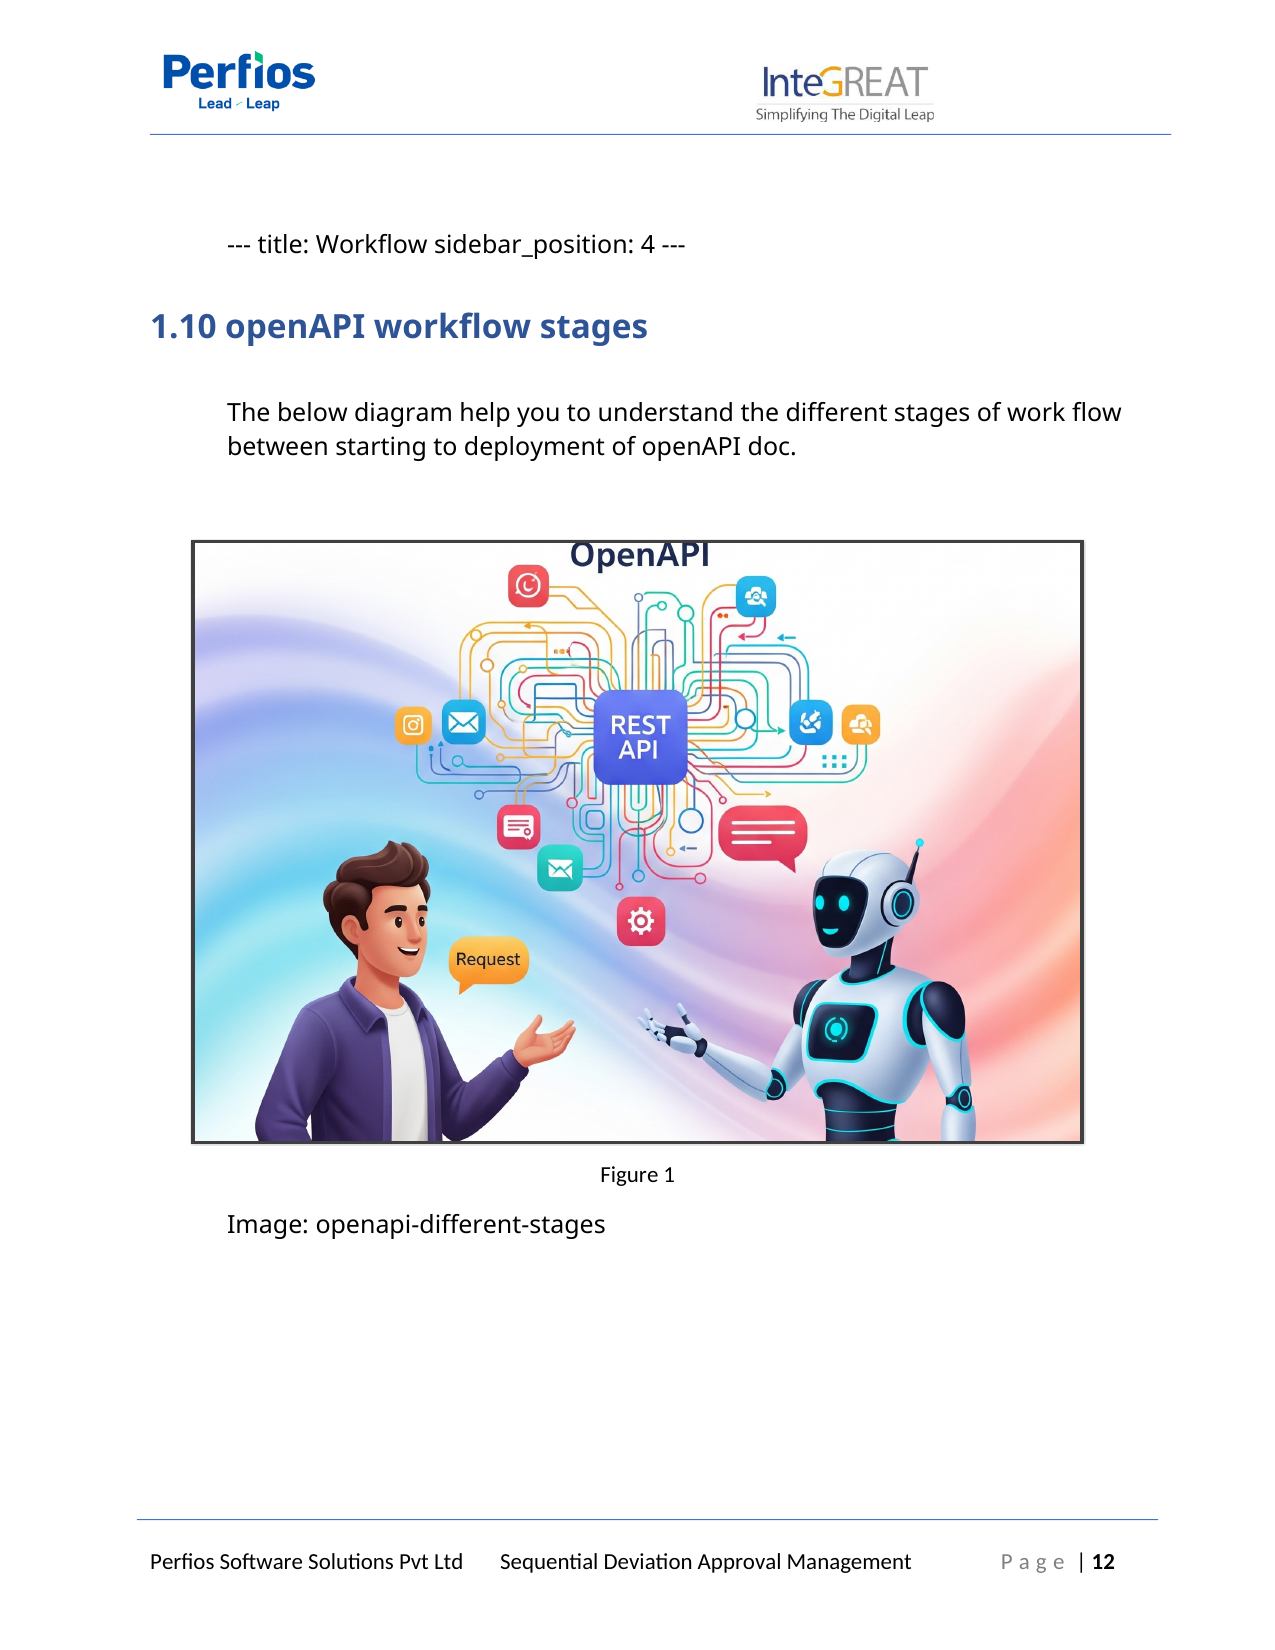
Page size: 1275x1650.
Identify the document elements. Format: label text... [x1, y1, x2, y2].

text Image: openapi-different-stages [227, 1207, 1125, 1241]
text The below diagram help you to understand the different stages of work flow between starting to deployment of openAPI doc. [227, 394, 1125, 462]
text --- title: Workflow sidebar_position: 4 --- [227, 226, 1125, 261]
text Figure 1 [150, 1160, 1125, 1188]
picture [195, 543, 1080, 1141]
subtitle openAPI workflow stages [150, 303, 1125, 348]
